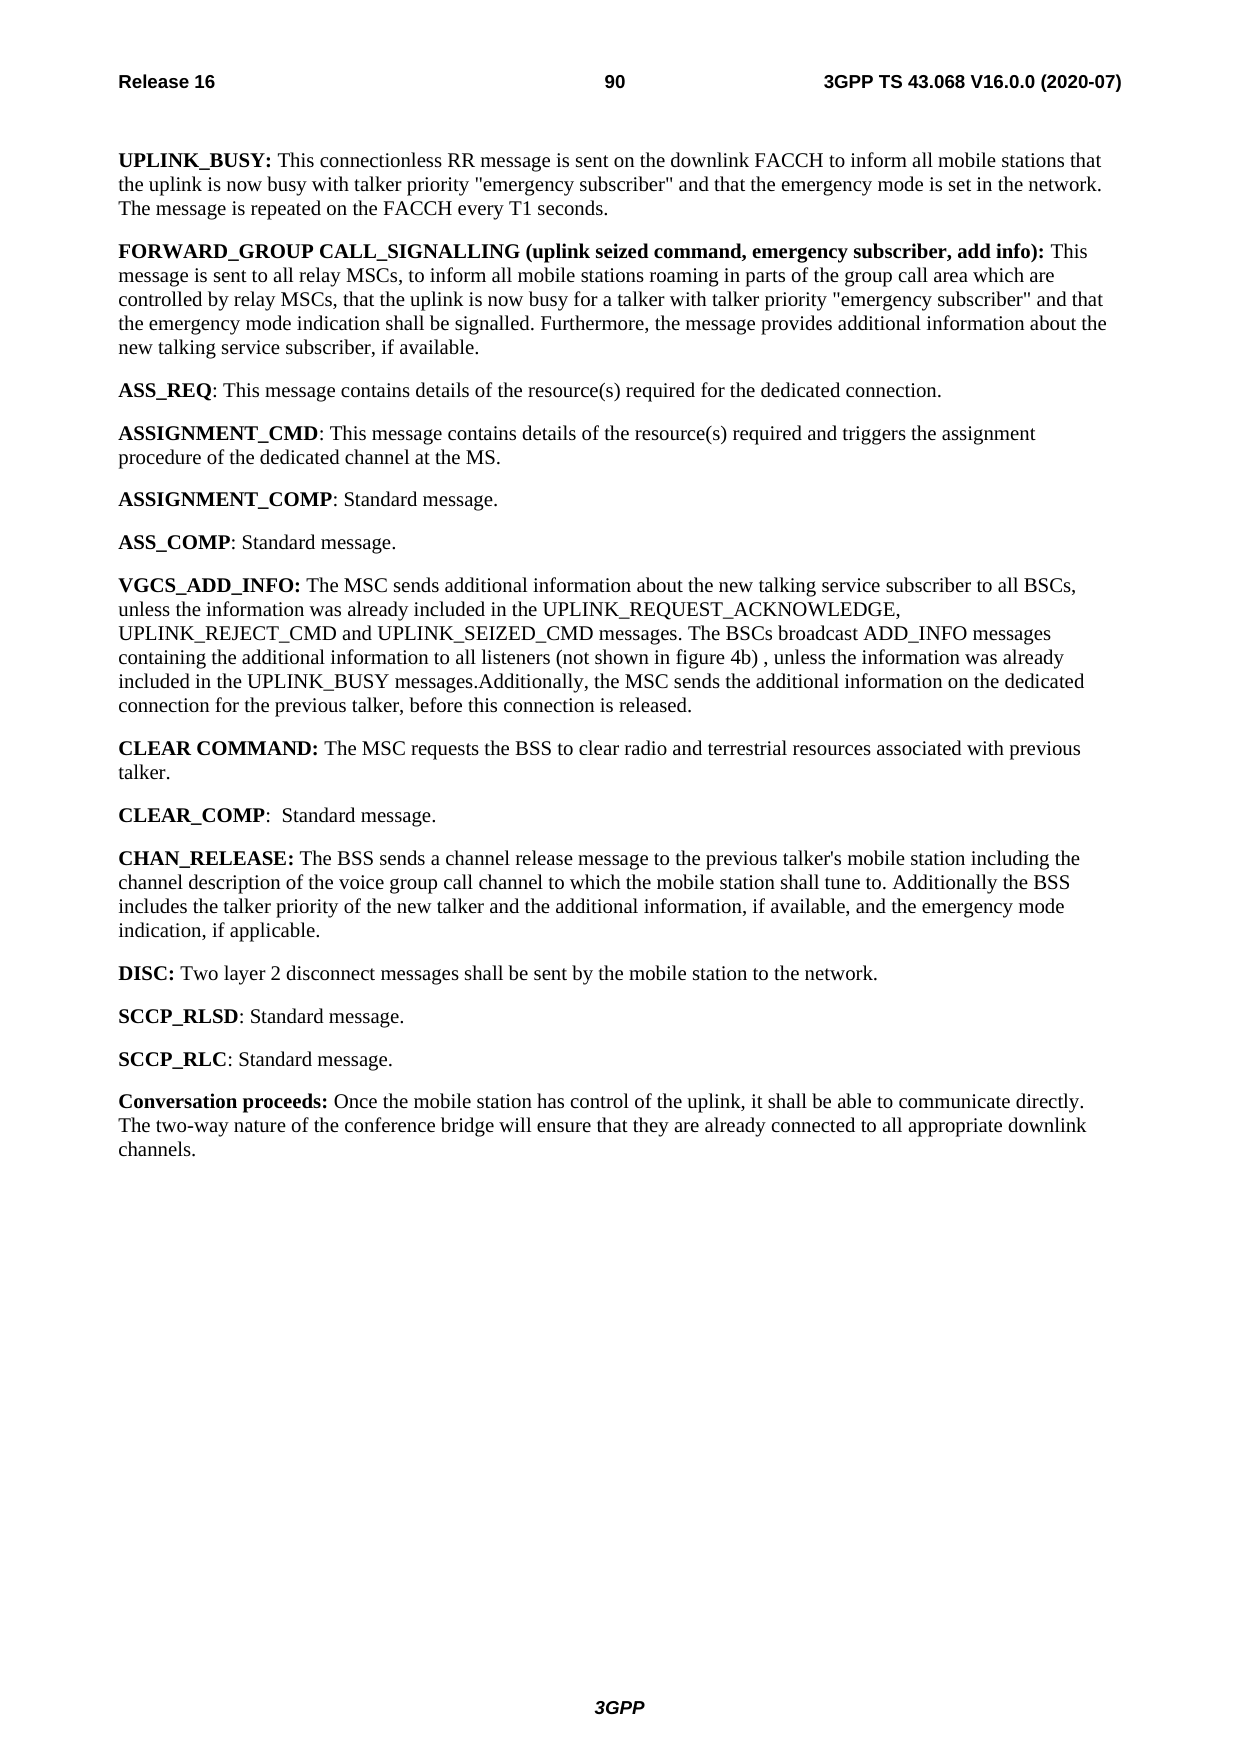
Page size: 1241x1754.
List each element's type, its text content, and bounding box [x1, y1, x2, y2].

text Conversation proceeds: Once the mobile station has control of the uplink, it shall be able to communicate directly. The two-way nature of the conference bridge will ensure that they are already connected to all appropriate downlink channels. [118, 1089, 1122, 1161]
text ASSIGNMENT_CMD: This message contains details of the resource(s) required and triggers the assignment procedure of the dedicated channel at the MS. [118, 421, 1122, 469]
text DISC: Two layer 2 disconnect messages shall be sent by the mobile station to the network. [118, 961, 1122, 985]
text ASS_REQ: This message contains details of the resource(s) required for the dedicated connection. [118, 378, 1122, 402]
text ASS_COMP: Standard message. [118, 530, 1122, 554]
text SCCP_RLC: Standard message. [118, 1046, 1122, 1071]
text UPLINK_BUSY: This connectionless RR message is sent on the downlink FACCH to inform all mobile stations that the uplink is now busy with talker priority "emergency subscriber" and that the emergency mode is set in the network. The message is repeated on the FACCH every T1 seconds. [118, 148, 1122, 220]
text CLEAR COMMAND: The MSC requests the BSS to clear radio and terrestrial resources associated with previous talker. [118, 736, 1122, 784]
text CLEAR_COMP: Standard message. [118, 803, 1122, 827]
text FORWARD_GROUP CALL_SIGNALLING (uplink seized command, emergency subscriber, add info): This message is sent to all relay MSCs, to inform all mobile stations roaming in parts of the group call area which are controlled by relay MSCs, that the uplink is now busy for a talker with talker priority "emergency subscriber" and that the emergency mode indication shall be signalled. Furthermore, the message provides additional information about the new talking service subscriber, if available. [118, 239, 1122, 359]
text CHAN_RELEASE: The BSS sends a channel release message to the previous talker's mobile station including the channel description of the voice group call channel to which the mobile station shall tune to. Additionally the BSS includes the talker priority of the new talker and the additional information, if available, and the emergency mode indication, if applicable. [118, 846, 1122, 942]
text ASSIGNMENT_COMP: Standard message. [118, 487, 1122, 511]
text SCCP_RLSD: Standard message. [118, 1004, 1122, 1028]
text VGCS_ADD_INFO: The MSC sends additional information about the new talking service subscriber to all BSCs, unless the information was already included in the UPLINK_REQUEST_ACKNOWLEDGE, UPLINK_REJECT_CMD and UPLINK_SEIZED_CMD messages. The BSCs broadcast ADD_INFO messages containing the additional information to all listeners (not shown in figure 4b) , unless the information was already included in the UPLINK_BUSY messages.Additionally, the MSC sends the additional information on the dedicated connection for the previous talker, before this connection is released. [118, 573, 1122, 717]
